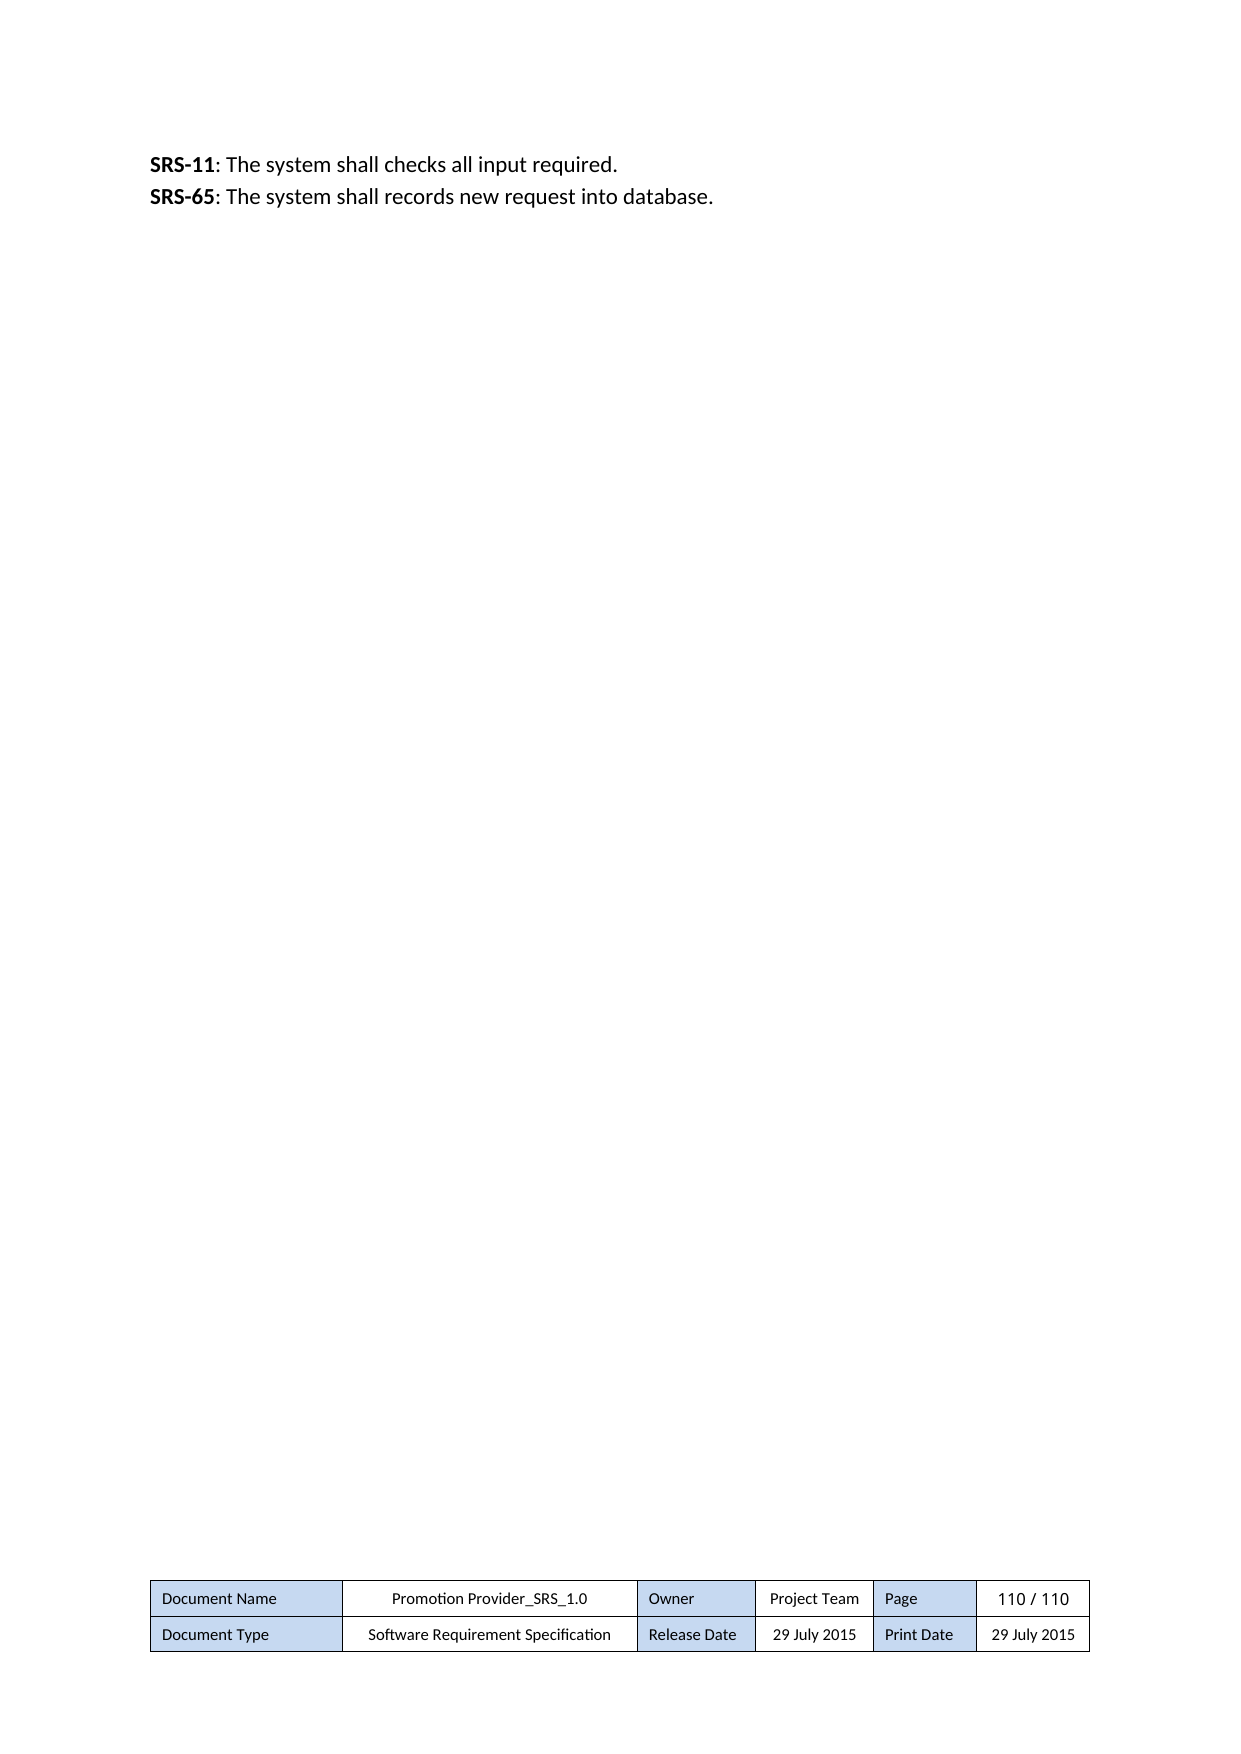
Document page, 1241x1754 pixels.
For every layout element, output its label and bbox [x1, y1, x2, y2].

text [150, 150, 1090, 210]
